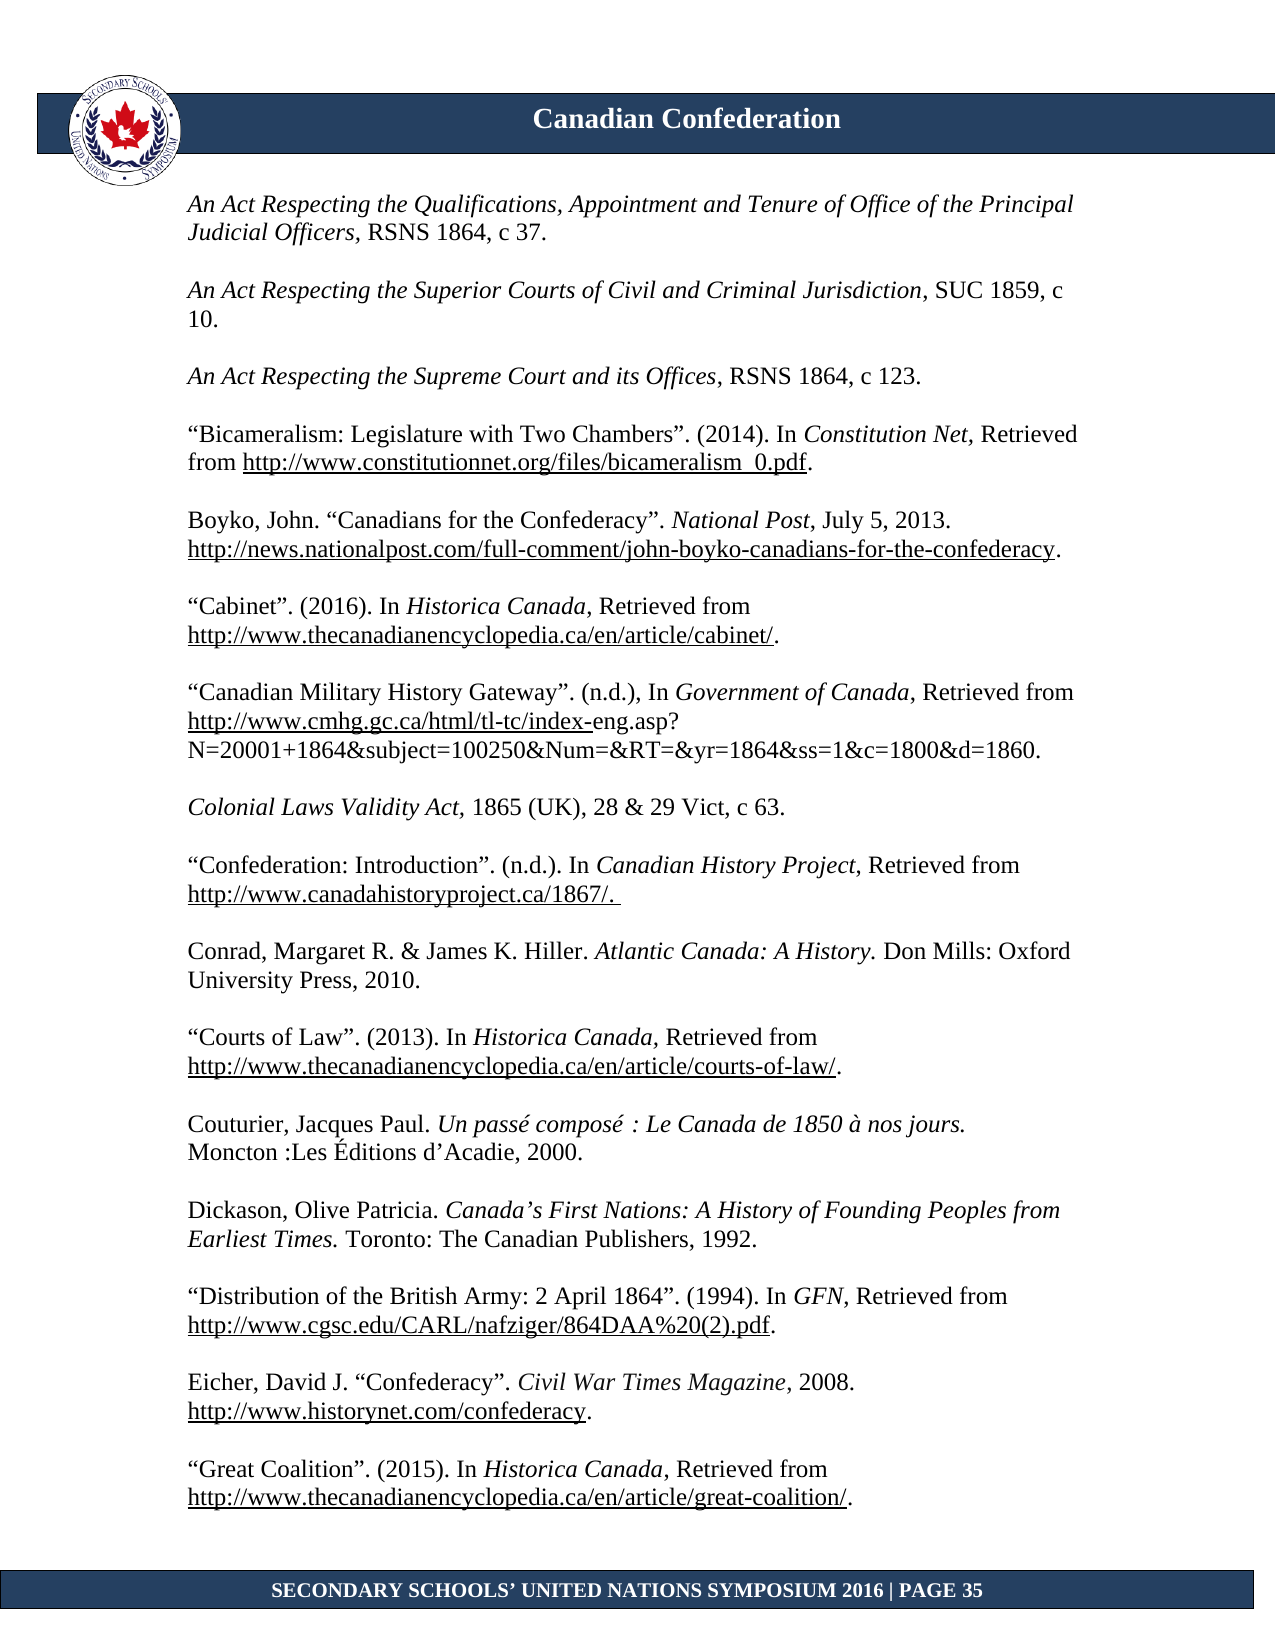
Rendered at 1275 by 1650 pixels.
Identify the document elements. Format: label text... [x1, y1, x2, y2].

text Couturier, Jacques Paul. Un passé composé : Le Canada de 1850 à nos jours. Moncton :Les Éditions d’Acadie, 2000. [187, 1109, 1087, 1166]
text Conrad, Margaret R. & James K. Hiller. Atlantic Canada: A History. Don Mills: Oxford University Press, 2010. [187, 936, 1087, 994]
text “Distribution of the British Army: 2 April 1864”. (1994). In GFN, Retrieved from http://www.cgsc.edu/CARL/nafziger/864DAA%20(2).pdf. [187, 1281, 1087, 1339]
text Colonial Laws Validity Act, 1865 (UK), 28 & 29 Vict, c 63. [187, 792, 1087, 821]
text An Act Respecting the Supreme Court and its Offices, RSNS 1864, c 123. [187, 361, 1087, 390]
text “Cabinet”. (2016). In Historica Canada, Retrieved from http://www.thecanadianencyclopedia.ca/en/article/cabinet/. [187, 591, 1087, 649]
text “Bicameralism: Legislature with Two Chambers”. (2014). In Constitution Net, Retrieved from http://www.constitutionnet.org/files/bicameralism_0.pdf. [187, 419, 1087, 476]
text Dickason, Olive Patricia. Canada’s First Nations: A History of Founding Peoples from Earliest Times. Toronto: The Canadian Publishers, 1992. [187, 1195, 1087, 1252]
text Boyko, John. “Canadians for the Confederacy”. National Post, July 5, 2013. http://news.nationalpost.com/full-comment/john-boyko-canadians-for-the-confederacy. [187, 505, 1087, 562]
text “Courts of Law”. (2013). In Historica Canada, Retrieved from http://www.thecanadianencyclopedia.ca/en/article/courts-of-law/. [187, 1022, 1087, 1080]
text “Canadian Military History Gateway”. (n.d.), In Government of Canada, Retrieved from http://www.cmhg.gc.ca/html/tl-tc/index-eng.asp?N=20001+1864&subject=100250&Num=&RT=&yr=1864&ss=1&c=1800&d=1860. [187, 677, 1087, 764]
picture [68, 75, 181, 186]
text Eicher, David J. “Confederacy”. Civil War Times Magazine, 2008. http://www.historynet.com/confederacy. [187, 1367, 1087, 1425]
text An Act Respecting the Superior Courts of Civil and Criminal Jurisdiction, SUC 1859, c 10. [187, 275, 1087, 332]
text “Confederation: Introduction”. (n.d.). In Canadian History Project, Retrieved from http://www.canadahistoryproject.ca/1867/. [187, 850, 1087, 907]
text An Act Respecting the Qualifications, Appointment and Tenure of Office of the Principal Judicial Officers, RSNS 1864, c 37. [187, 189, 1087, 246]
text “Great Coalition”. (2015). In Historica Canada, Retrieved from http://www.thecanadianencyclopedia.ca/en/article/great-coalition/. [187, 1454, 1087, 1511]
